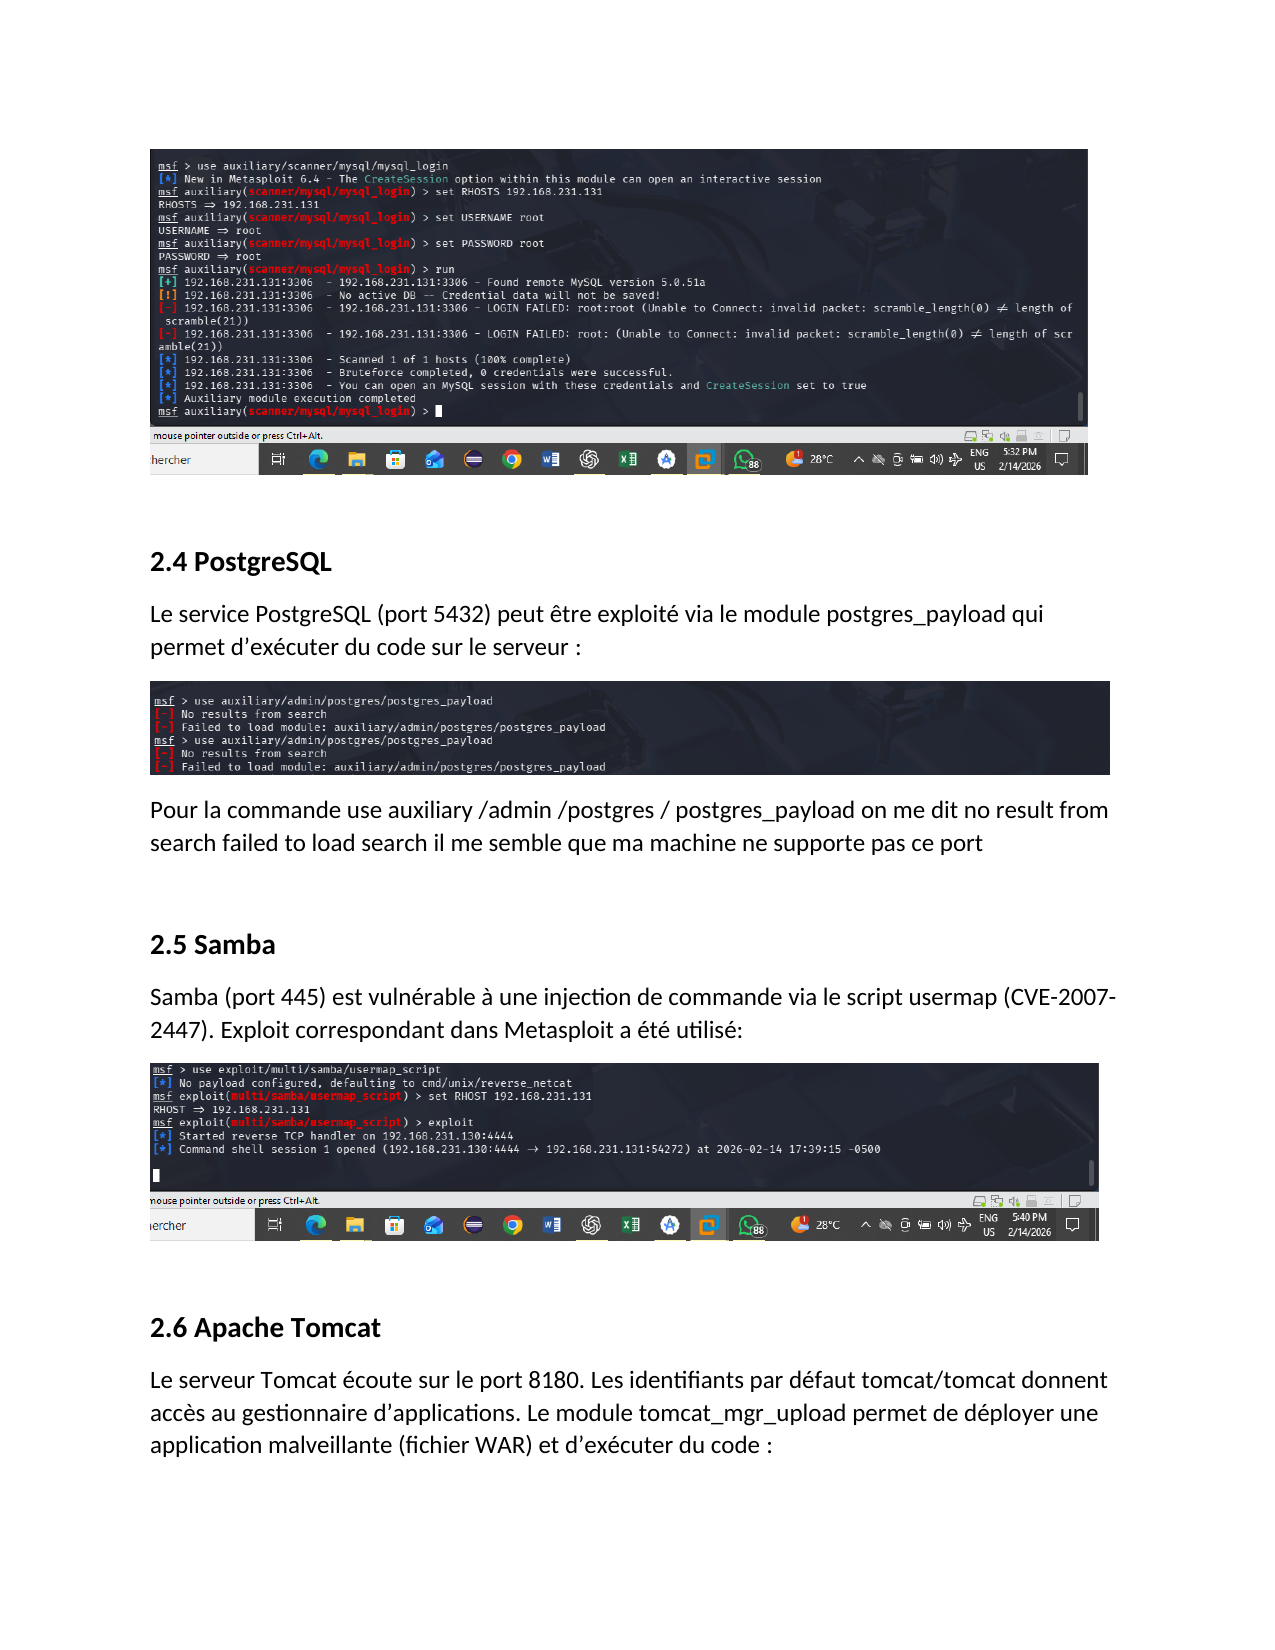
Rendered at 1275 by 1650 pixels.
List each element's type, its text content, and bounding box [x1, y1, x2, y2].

text Samba (port 445) est vulnérable à une injection de commande via le script usermap (CVE-2007-2447). Exploit correspondant dans Metasploit a été utilisé: [150, 981, 1125, 1044]
picture [150, 1063, 1099, 1241]
text 2.5 Samba [150, 926, 1125, 962]
text Pour la commande use auxiliary /admin /postgres / postgres_payload on me dit no result from search failed to load search il me semble que ma machine ne supporte pas ce port [150, 794, 1125, 857]
text 2.4 PostgreSQL [150, 543, 1125, 579]
text Le serveur Tomcat écoute sur le port 8180. Les identifiants par défaut tomcat/tomcat donnent accès au gestionnaire d’applications. Le module tomcat_mgr_upload permet de déployer une application malveillante (fichier WAR) et d’exécuter du code : [150, 1364, 1125, 1460]
text Le service PostgreSQL (port 5432) peut être exploité via le module postgres_payload qui permet d’exécuter du code sur le serveur : [150, 599, 1125, 662]
picture [150, 149, 1088, 475]
text 2.6 Apache Tomcat [150, 1309, 1125, 1344]
picture [150, 681, 1110, 775]
